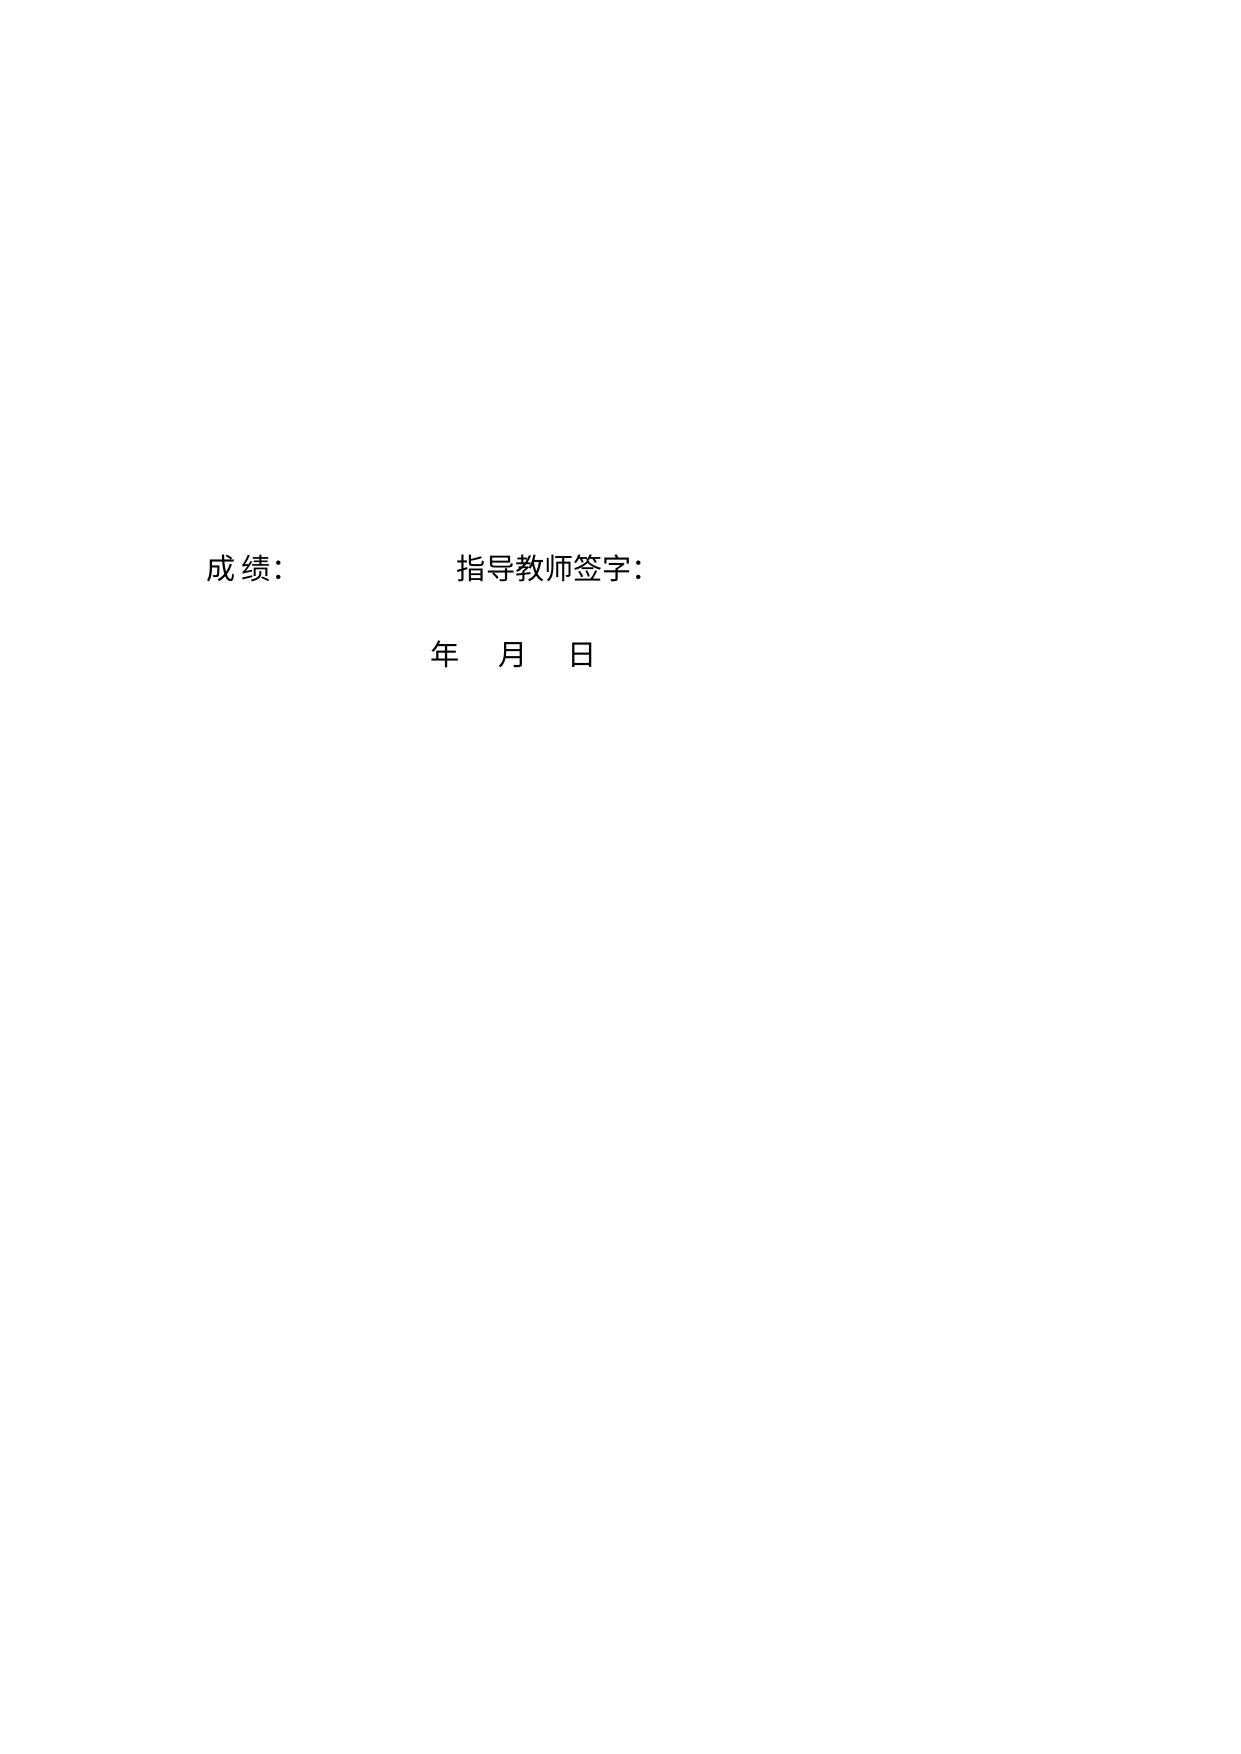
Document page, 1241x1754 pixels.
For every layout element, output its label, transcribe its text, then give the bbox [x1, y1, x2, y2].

text 年 月 日 [148, 618, 1122, 687]
text 成 绩： 指导教师签字： [148, 532, 1122, 601]
